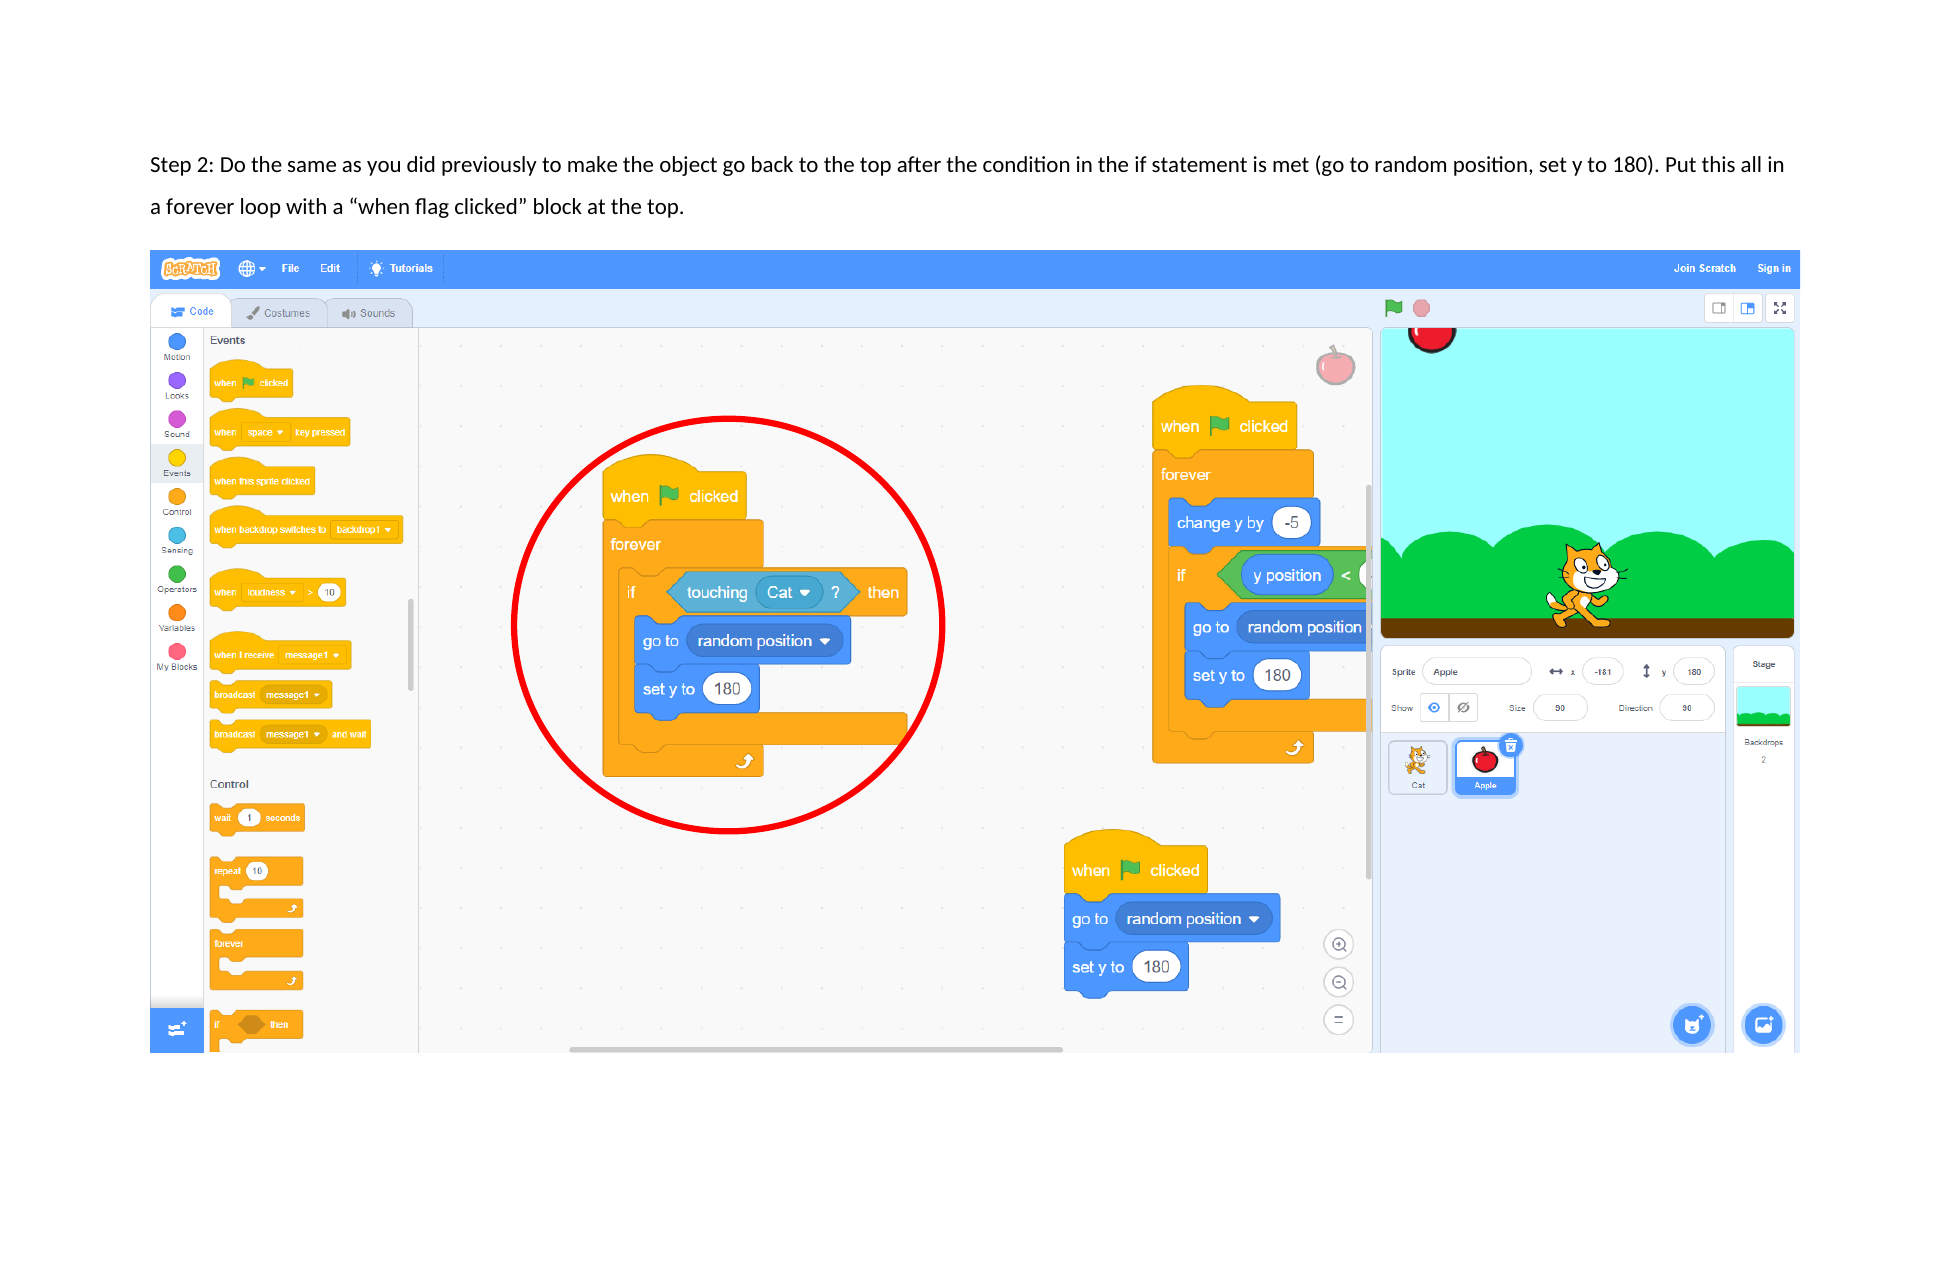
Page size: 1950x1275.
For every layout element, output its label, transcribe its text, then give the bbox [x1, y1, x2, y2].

text Step 2: Do the same as you did previously to make the object go back to the top after the condition in the if statement is met (go to random position, set y to 180). Put this all in a forever loop with a “when flag clicked” block at the top. [150, 150, 1800, 220]
picture [150, 250, 1801, 1053]
